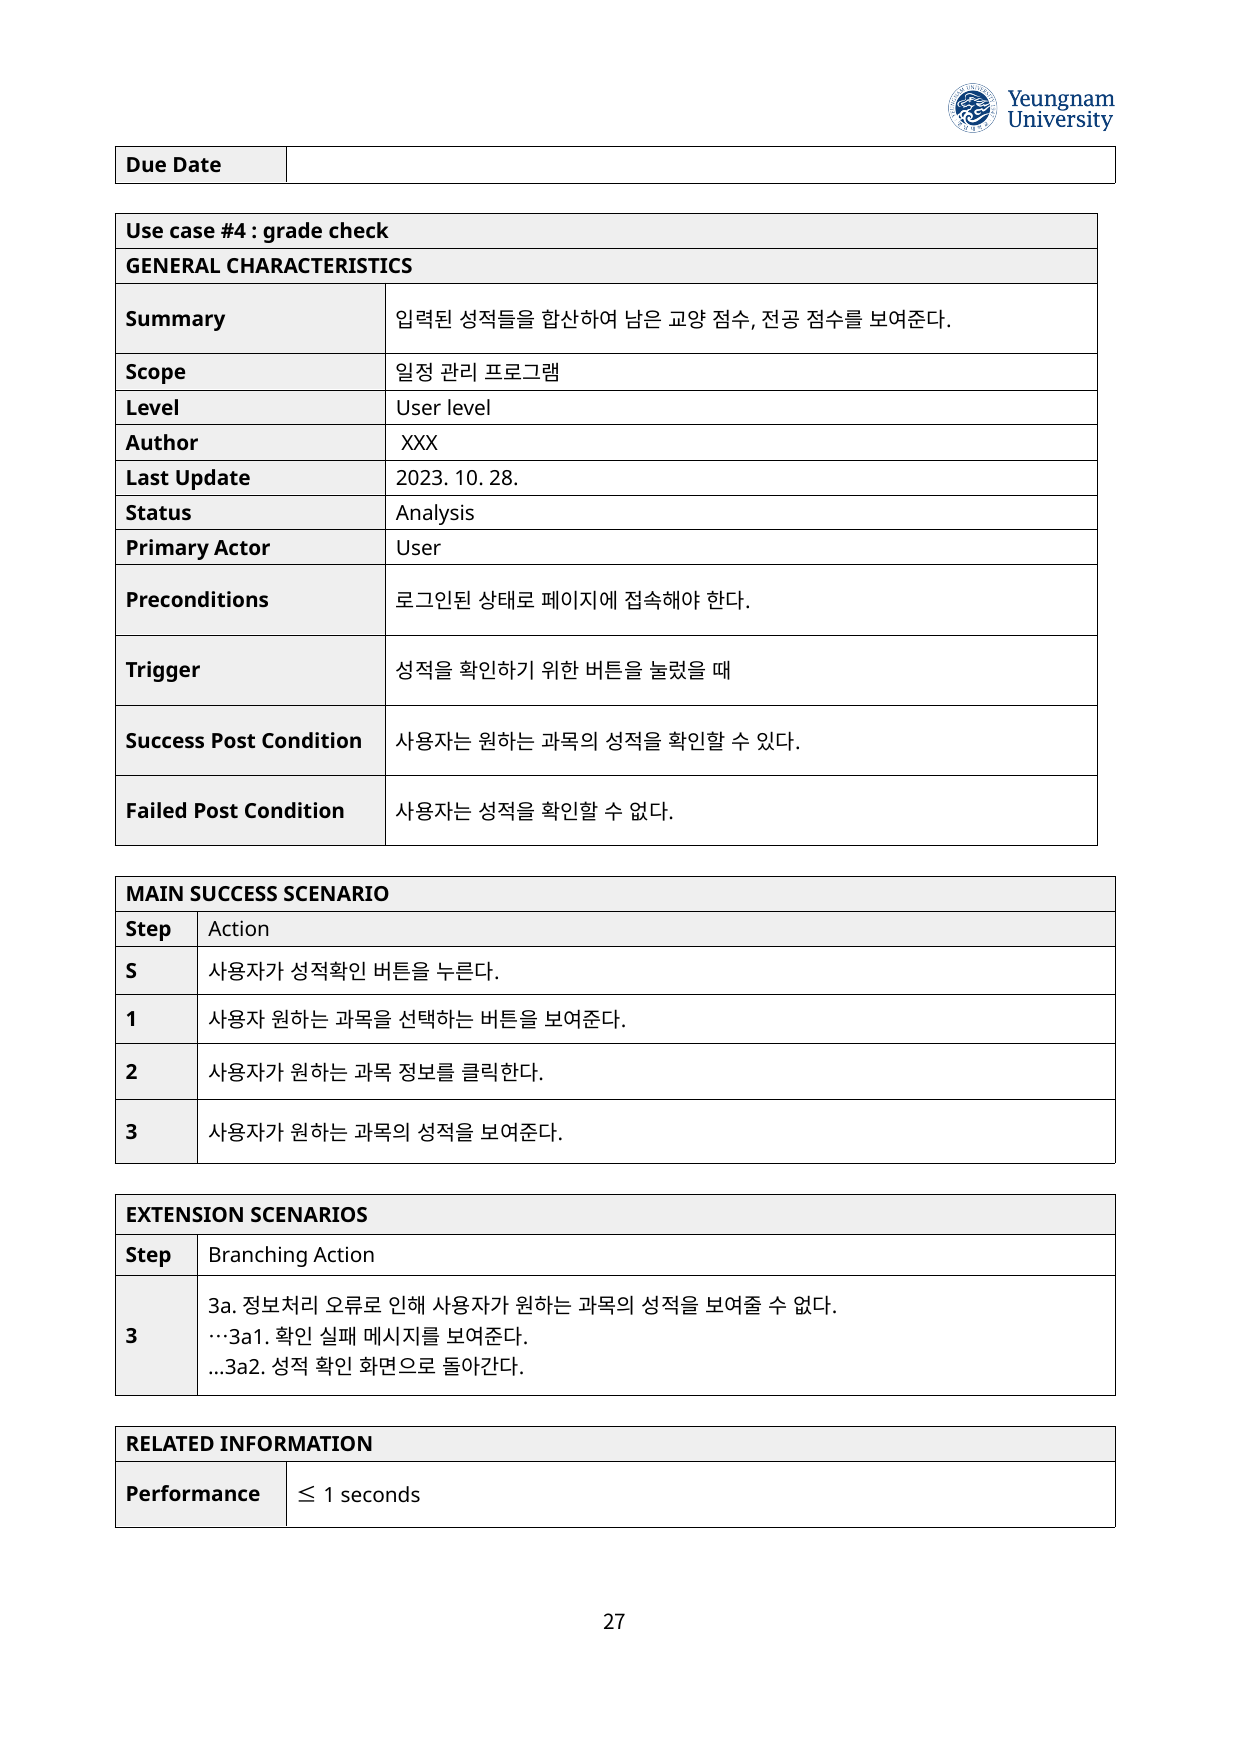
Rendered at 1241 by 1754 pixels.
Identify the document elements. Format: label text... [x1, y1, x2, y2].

table_cell 사용자가 원하는 과목 정보를 클릭한다. [198, 1044, 1115, 1099]
table_cell 사용자 원하는 과목을 선택하는 버튼을 보여준다. [198, 995, 1115, 1043]
table_cell Due Date [116, 147, 286, 182]
table_cell 로그인된 상태로 페이지에 접속해야 한다. [386, 565, 1097, 634]
table_cell 3a. 정보처리 오류로 인해 사용자가 원하는 과목의 성적을 보여줄 수 없다. …3a1. 확인 실패 메시지를 보여준다. ...3a2. 성적 확인 화면으로 돌아간다. [198, 1276, 1115, 1395]
table_cell GENERAL CHARACTERISTICS [116, 249, 1097, 283]
table_cell S [116, 947, 197, 994]
table_cell Primary Actor [116, 530, 385, 564]
table_cell Step [116, 1235, 197, 1275]
table_cell Action [198, 912, 1115, 946]
table_cell 사용자는 원하는 과목의 성적을 확인할 수 있다. [386, 706, 1097, 775]
table_cell 사용자가 성적확인 버튼을 누른다. [198, 947, 1115, 994]
table_cell Performance [116, 1462, 286, 1526]
table_cell 1 [116, 995, 197, 1043]
table_cell Success Post Condition [116, 706, 385, 775]
table_cell Step [116, 912, 197, 946]
table_cell Analysis [386, 496, 1097, 529]
table_cell Author [116, 425, 385, 460]
table_cell User level [386, 391, 1097, 424]
table_header RELATED INFORMATION [116, 1427, 1115, 1461]
picture [948, 83, 1115, 133]
table_cell Failed Post Condition [116, 776, 385, 845]
table_cell XXX [386, 425, 1097, 460]
table_cell Last Update [116, 461, 385, 494]
table_cell Preconditions [116, 565, 385, 634]
table_cell 2 [116, 1044, 197, 1099]
table_cell 사용자가 원하는 과목의 성적을 보여준다. [198, 1100, 1115, 1163]
table_cell [287, 147, 1115, 182]
table_header MAIN SUCCESS SCENARIO [116, 877, 1115, 911]
table_cell Level [116, 391, 385, 424]
table_cell ≤ 1 seconds [287, 1462, 1115, 1526]
table_cell 3 [116, 1276, 197, 1395]
table_cell 2023. 10. 28. [386, 461, 1097, 494]
table_cell 입력된 성적들을 합산하여 남은 교양 점수, 전공 점수를 보여준다. [386, 284, 1097, 353]
table_cell 성적을 확인하기 위한 버튼을 눌렀을 때 [386, 636, 1097, 705]
table_cell 3 [116, 1100, 197, 1163]
table_cell Summary [116, 284, 385, 353]
table_header Use case #4 : grade check [116, 214, 1097, 248]
table_cell Scope [116, 354, 385, 389]
table_cell Branching Action [198, 1235, 1115, 1275]
table_cell 사용자는 성적을 확인할 수 없다. [386, 776, 1097, 845]
table_cell Trigger [116, 636, 385, 705]
table_cell 일정 관리 프로그램 [386, 354, 1097, 389]
table_header EXTENSION SCENARIOS [116, 1195, 1115, 1234]
table_cell Status [116, 496, 385, 529]
table_cell User [386, 530, 1097, 564]
